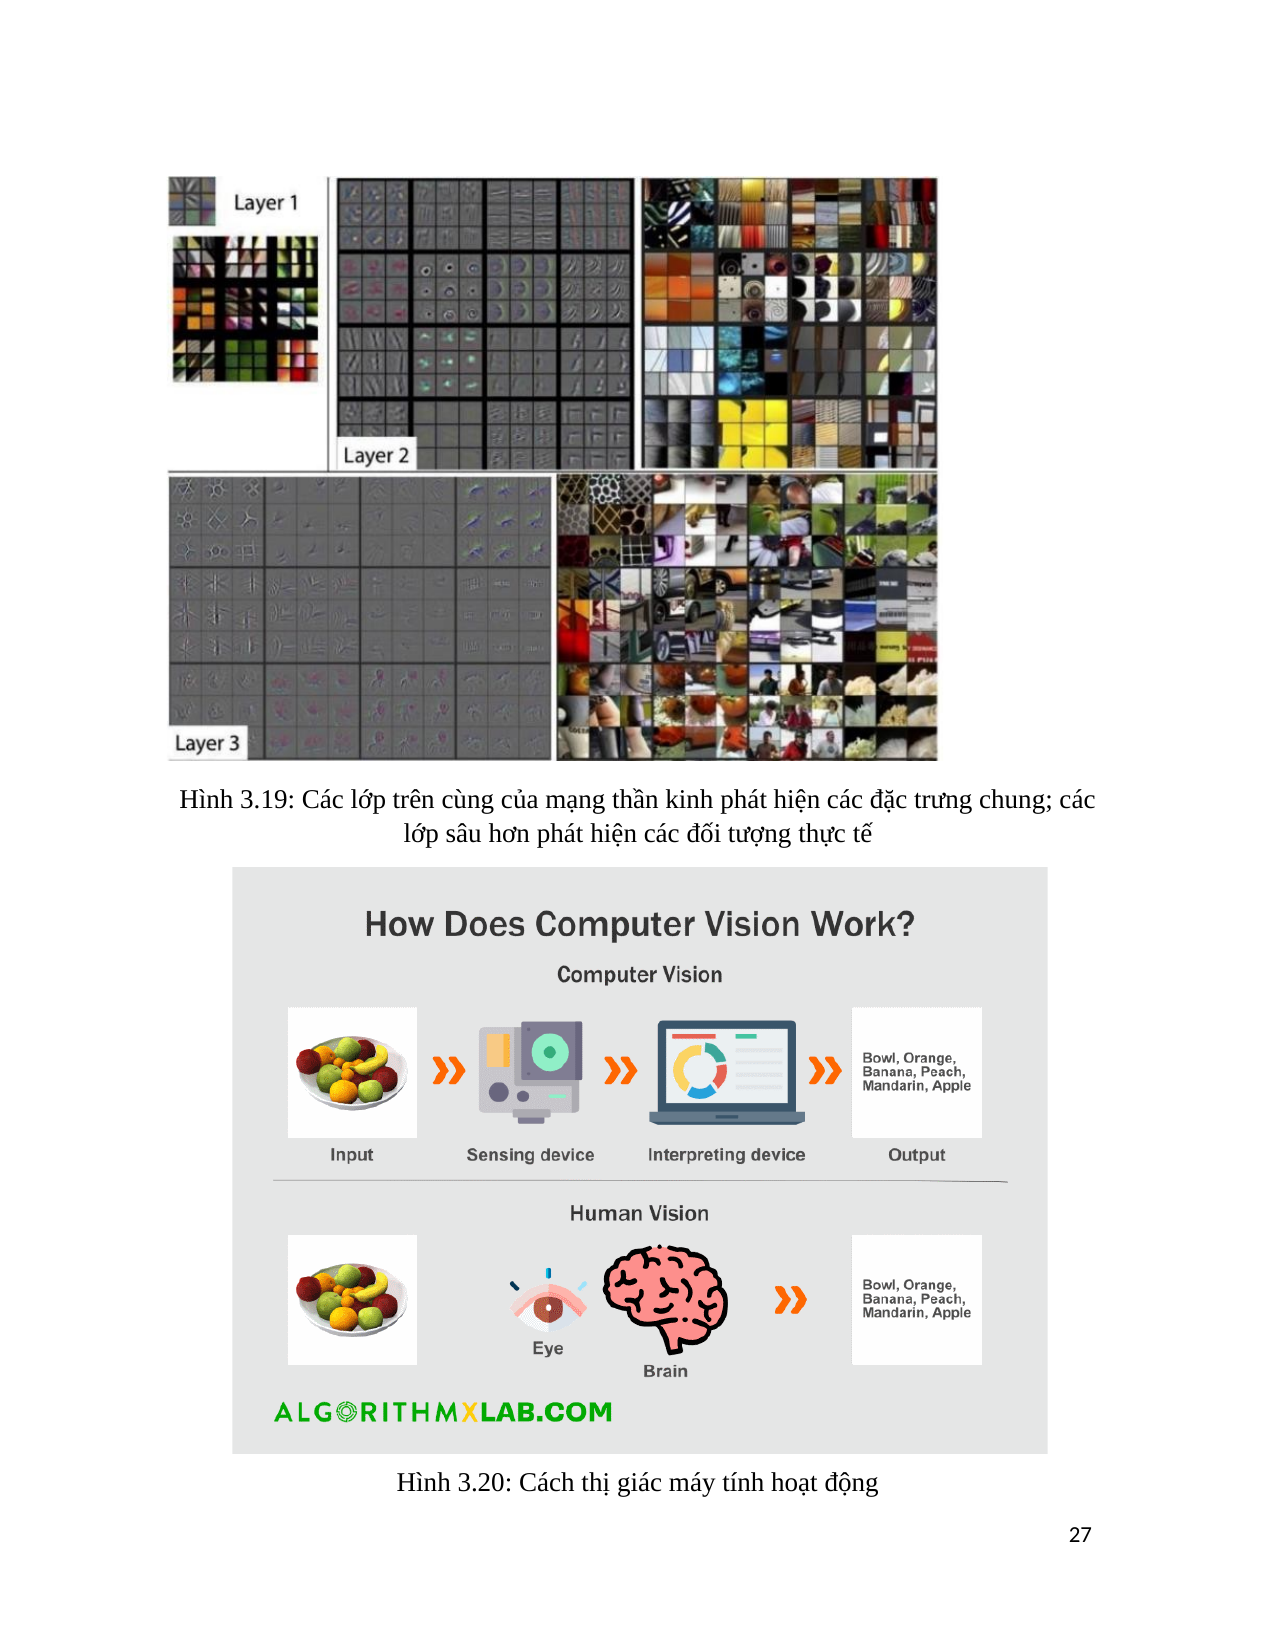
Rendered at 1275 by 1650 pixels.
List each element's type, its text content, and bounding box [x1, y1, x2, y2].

picture [166, 176, 944, 761]
picture [232, 867, 1048, 1454]
text Hình 3.19: Các lớp trên cùng của mạng thần kinh phát hiện các đặc trưng chung; các lớp sâu hơn phát hiện các đối tượng thực tế [167, 783, 1109, 848]
